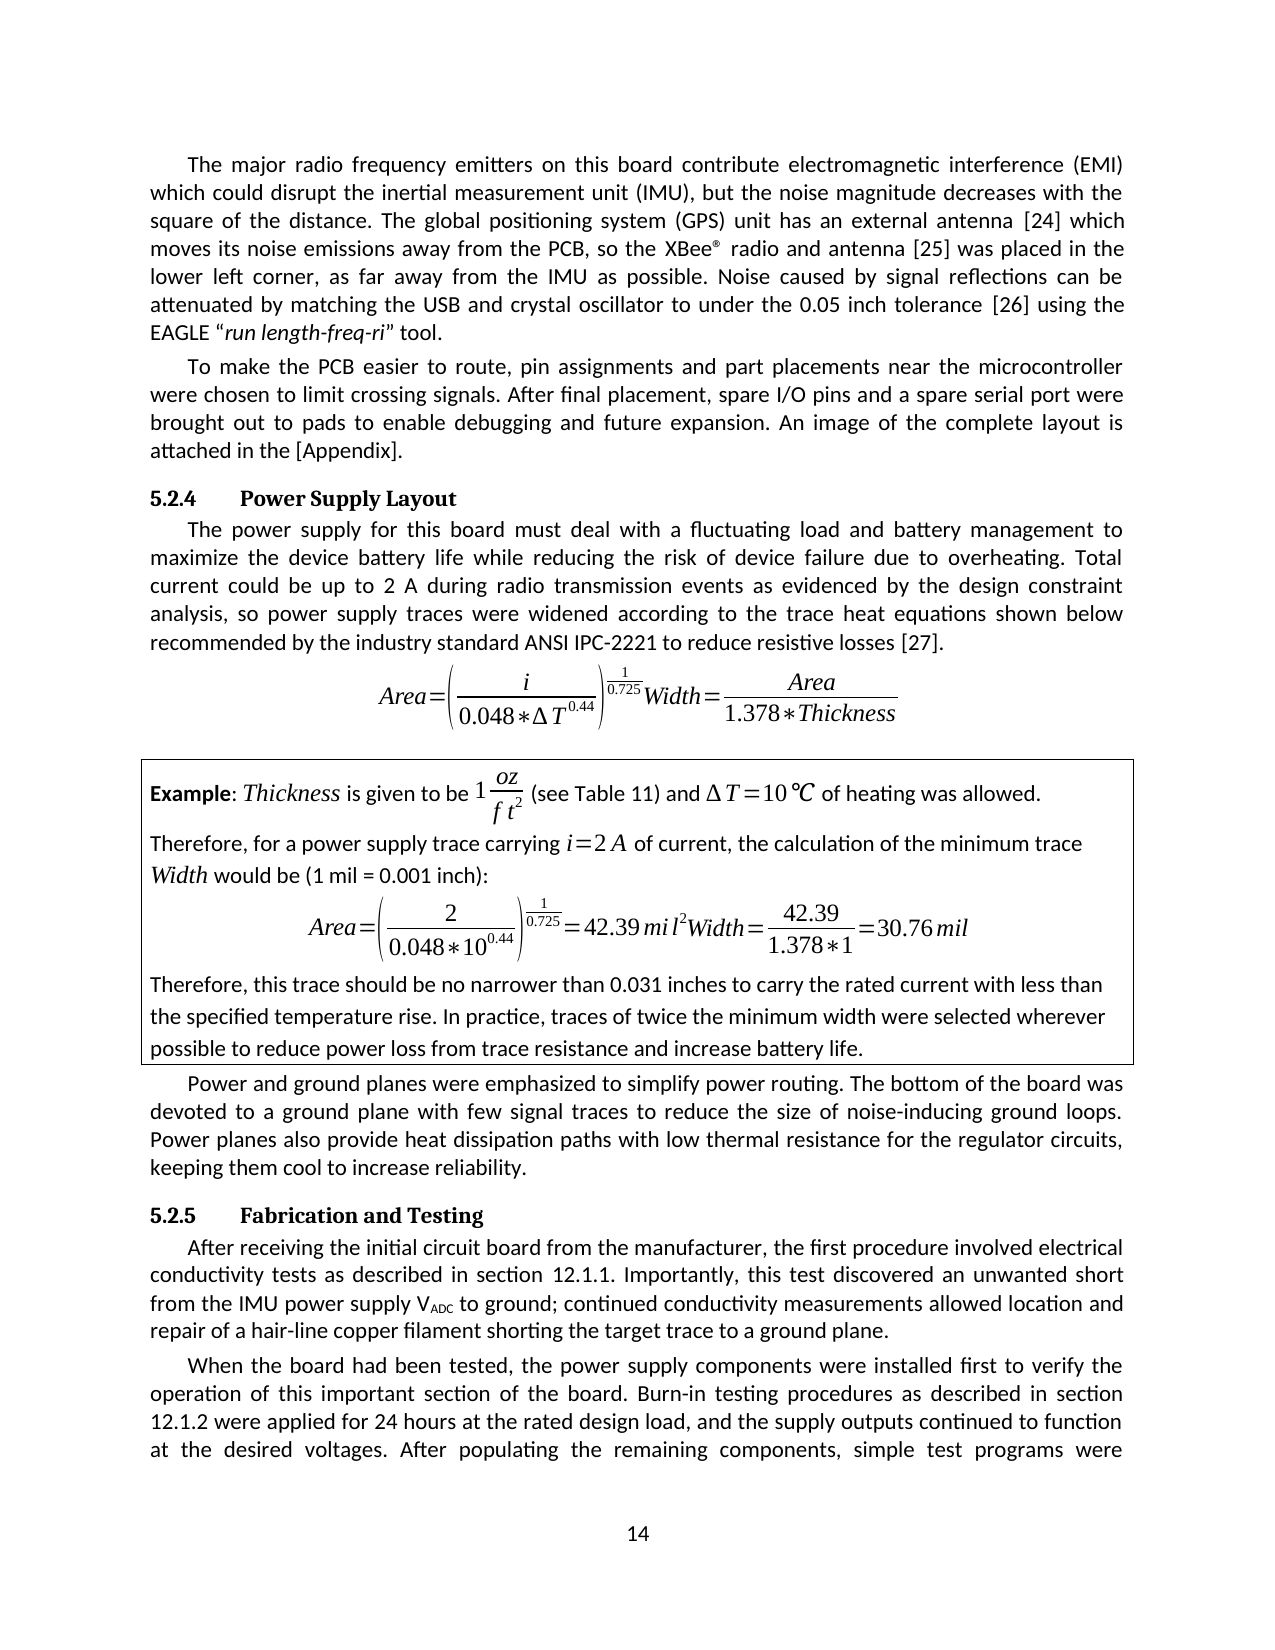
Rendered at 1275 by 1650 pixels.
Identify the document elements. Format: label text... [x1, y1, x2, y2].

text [150, 1351, 1125, 1463]
text Therefore, this trace should be no narrower than 0.031 inches to carry the rated current with less than the specified temperature rise. In practice, traces of twice the minimum width were selected wherever possible to reduce power loss from trace resistance and increase battery life. [142, 967, 1133, 1064]
text The major radio frequency emitters on this board contribute electromagnetic interference (EMI) which could disrupt the inertial measurement unit (IMU), but the noise magnitude decreases with the square of the distance. The global positioning system (GPS) unit has an external antenna which moves its noise emissions away from the PCB, so the XBee® radio and antenna was placed in the lower left corner, as far away from the IMU as possible. Noise caused by signal reflections can be attenuated by matching the USB and crystal oscillator to under the 0.05 inch tolerance using the EAGLE “run length-freq-ri” tool. [150, 150, 1125, 346]
subtitle Power Supply Layout [150, 485, 1125, 512]
text To make the PCB easier to route, pin assignments and part placements near the microcontroller were chosen to limit crossing signals. After final placement, spare I/O pins and a spare serial port were brought out to pads to enable debugging and future expansion. An image of the complete layout is attached in the [Appendix]. [150, 352, 1125, 464]
subtitle Fabrication and Testing [150, 1202, 1125, 1229]
text The power supply for this board must deal with a fluctuating load and battery management to maximize the device battery life while reducing the risk of device failure due to overheating. Total current could be up to 2 A during radio transmission events as evidenced by the design constraint analysis, so power supply traces were widened according to the trace heat equations shown below recommended by the industry standard ANSI IPC-2221 to reduce resistive losses. [150, 516, 1125, 656]
text Example: is given to be (see Table 11) and of heating was allowed. Therefore, for a power supply trace carrying of current, the calculation of the minimum trace would be (1 mil = 0.001 inch): [142, 760, 1133, 889]
text After receiving the initial circuit board from the manufacturer, the first procedure involved electrical conductivity tests as described in section 12.1.1. Importantly, this test discovered an unwanted short from the IMU power supply VADC to ground; continued conductivity measurements allowed location and repair of a hair-line copper filament shorting the target trace to a ground plane. [150, 1233, 1125, 1345]
text Power and ground planes were emphasized to simplify power routing. The bottom of the board was devoted to a ground plane with few signal traces to reduce the size of noise-inducing ground loops. Power planes also provide heat dissipation paths with low thermal resistance for the regulator circuits, keeping them cool to increase reliability. [150, 1069, 1125, 1182]
